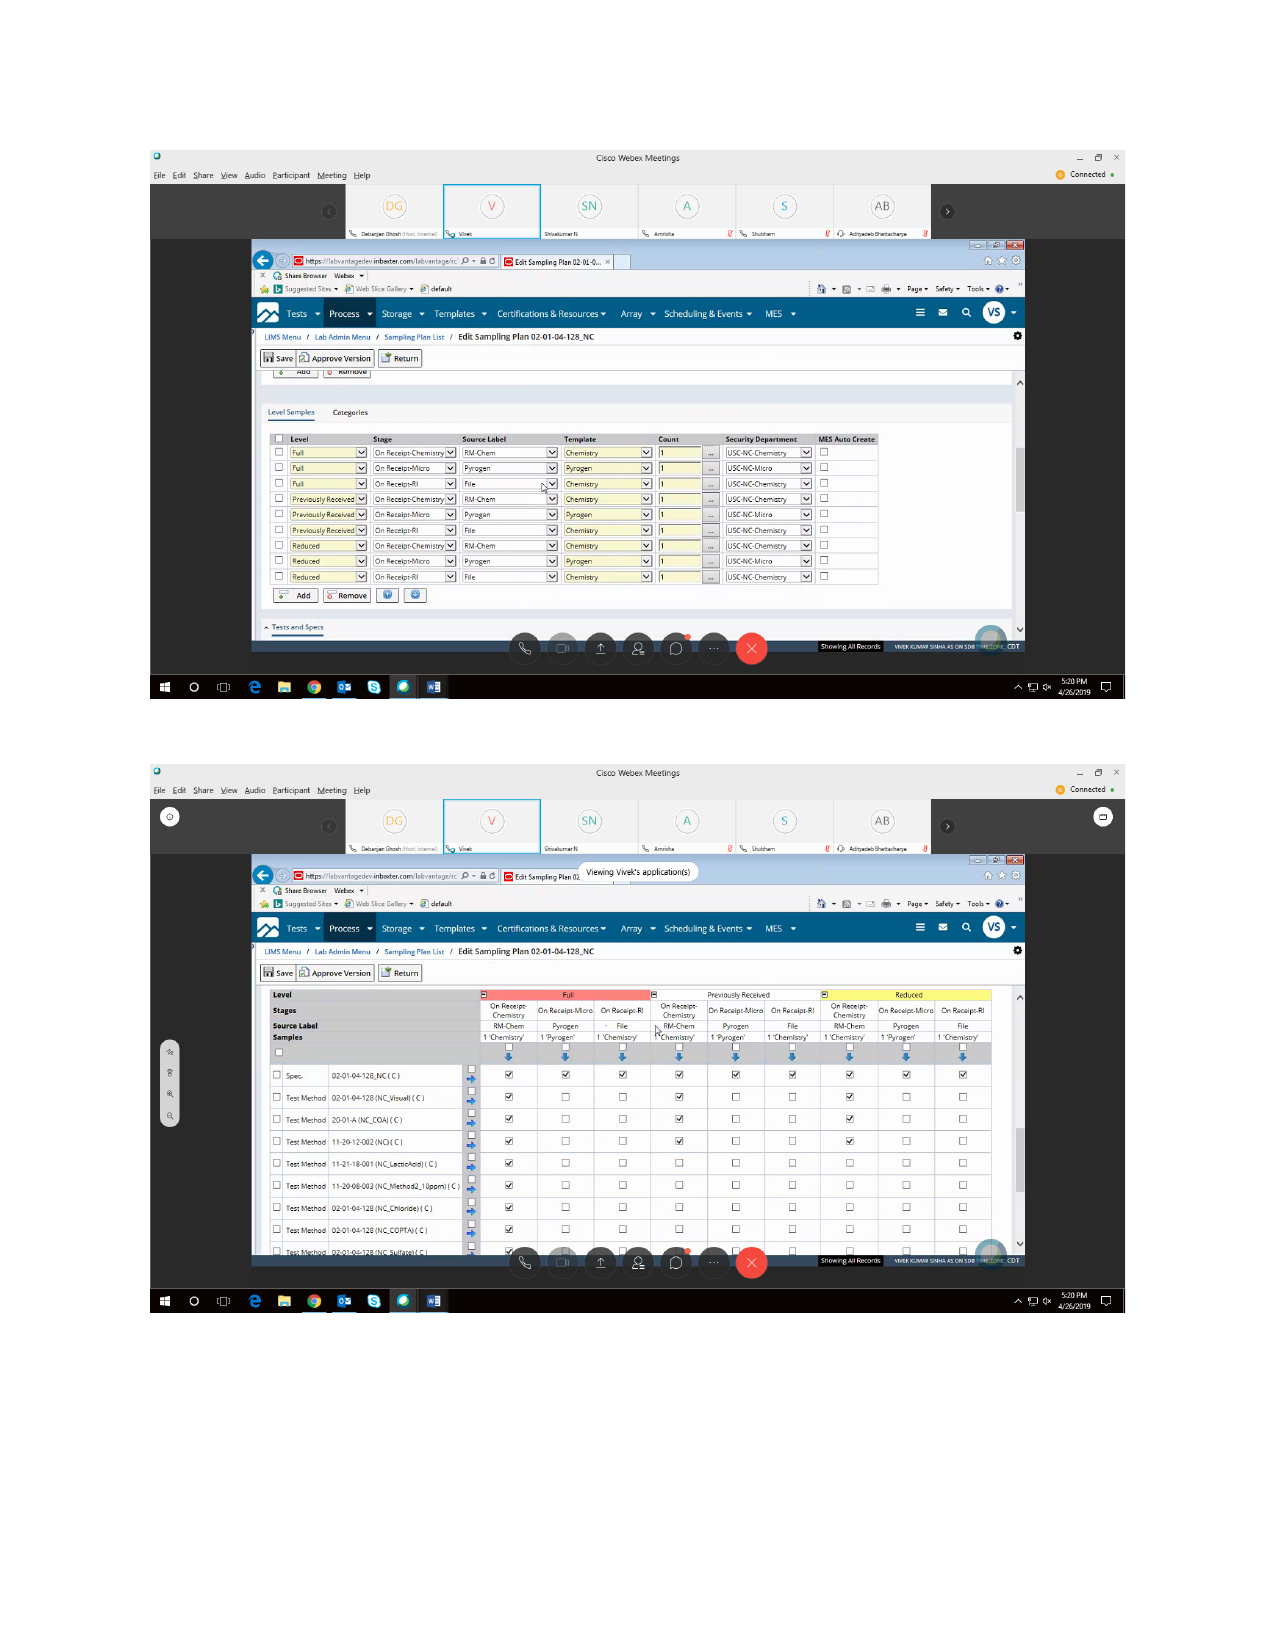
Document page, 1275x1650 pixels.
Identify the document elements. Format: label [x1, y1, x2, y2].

picture [150, 764, 1125, 1313]
picture [150, 150, 1125, 699]
